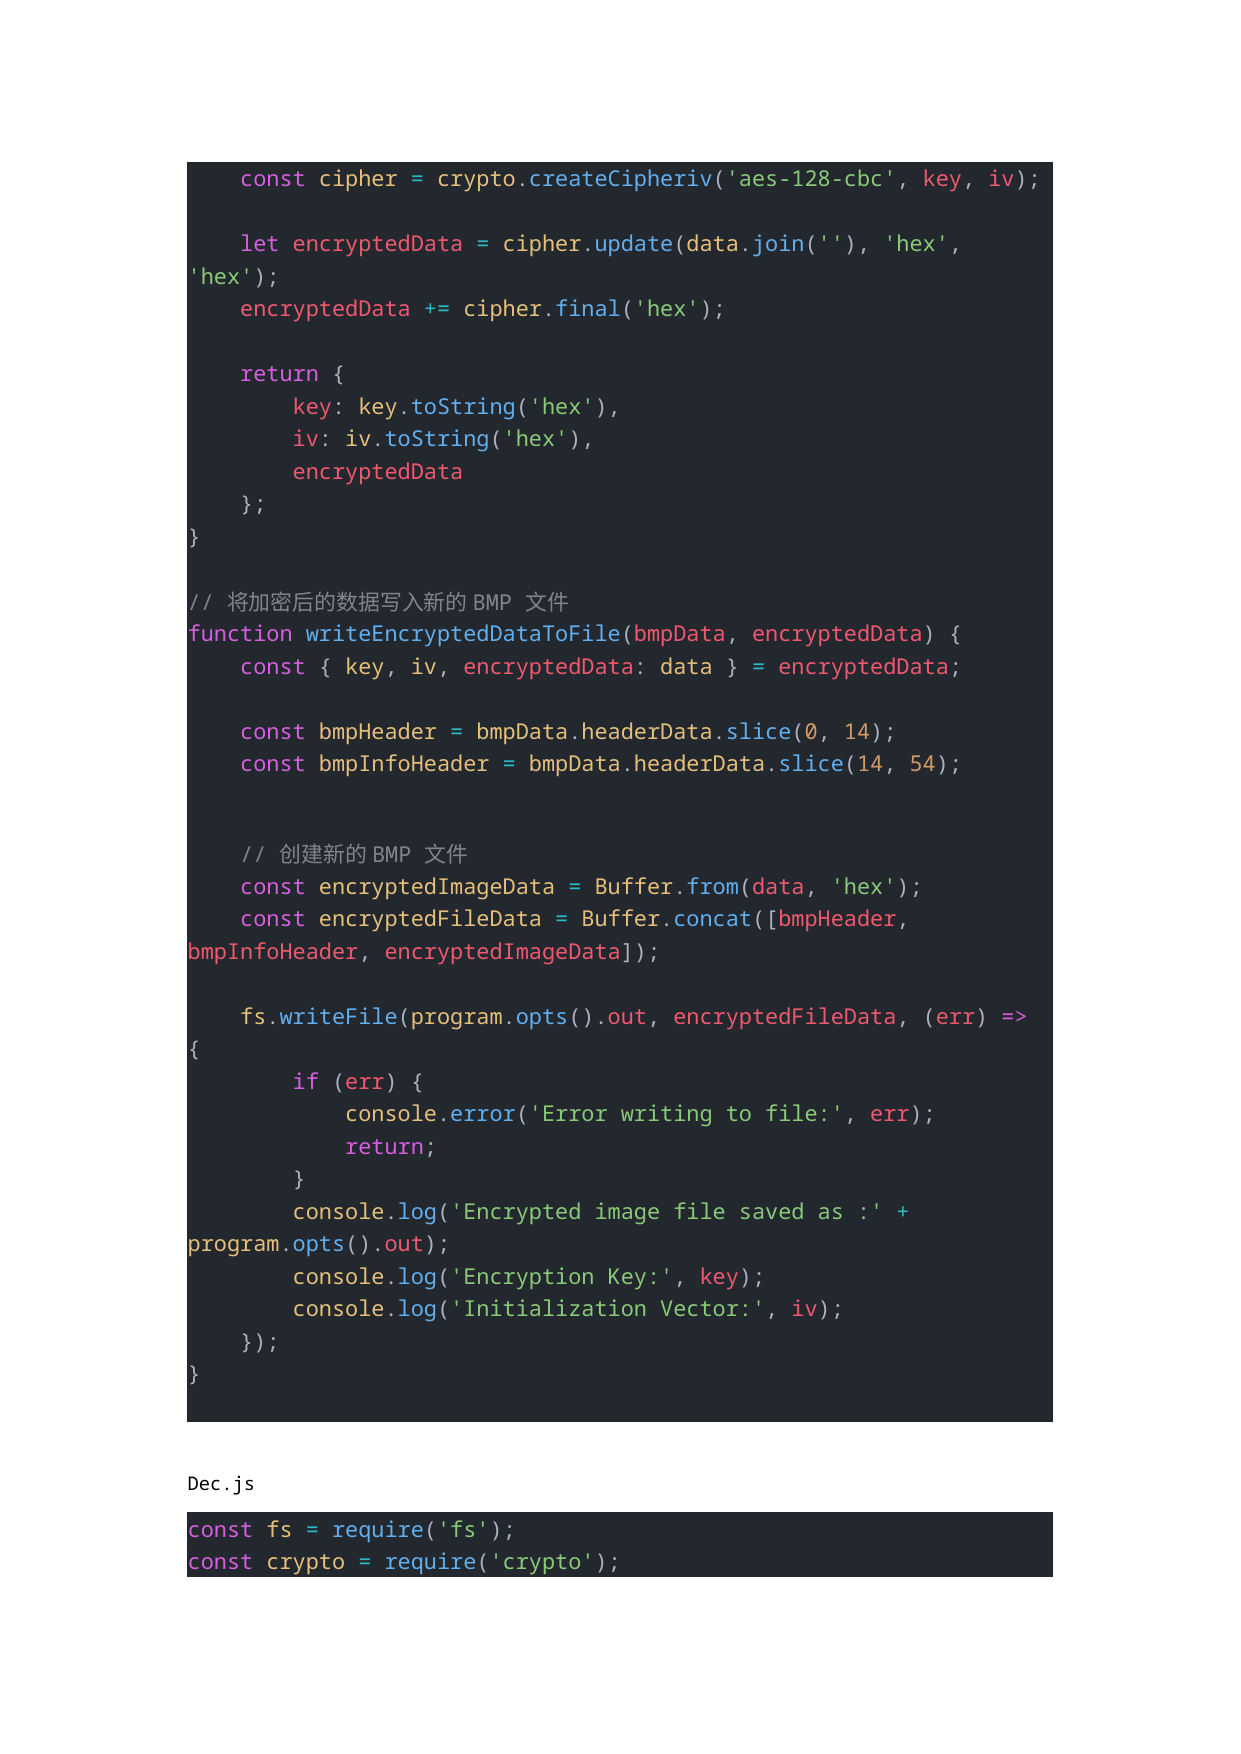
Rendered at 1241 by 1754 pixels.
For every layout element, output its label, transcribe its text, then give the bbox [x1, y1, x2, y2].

text } [187, 1357, 1053, 1389]
text console.error('Error writing to file:', err); [187, 1097, 1053, 1129]
text fs.writeFile(program.opts().out, encryptedFileData, (err) => { [187, 999, 1053, 1064]
text let encryptedData = cipher.update(data.join(''), 'hex', 'hex'); [187, 227, 1053, 292]
text }; [187, 487, 1053, 519]
text const bmpHeader = bmpData.headerData.slice(0, 14); [187, 714, 1053, 747]
text // 创建新的 BMP 文件 [187, 837, 1053, 869]
text console.log('Encryption Key:', key); [187, 1259, 1053, 1292]
text const cipher = crypto.createCipheriv('aes-128-cbc', key, iv); [187, 162, 1053, 194]
text const fs = require('fs'); [187, 1512, 1053, 1545]
text Dec.js [187, 1467, 1053, 1500]
text const encryptedFileData = Buffer.concat([bmpHeader, bmpInfoHeader, encryptedImageData]); [187, 902, 1053, 967]
text return; [187, 1129, 1053, 1162]
text }); [187, 1324, 1053, 1357]
text encryptedData [187, 454, 1053, 487]
text const encryptedImageData = Buffer.from(data, 'hex'); [187, 869, 1053, 902]
text encryptedData += cipher.final('hex'); [187, 292, 1053, 324]
text iv: iv.toString('hex'), [187, 422, 1053, 454]
text const bmpInfoHeader = bmpData.headerData.slice(14, 54); [187, 747, 1053, 779]
text console.log('Initialization Vector:', iv); [187, 1292, 1053, 1324]
text key: key.toString('hex'), [187, 389, 1053, 422]
text return { [187, 357, 1053, 389]
text function writeEncryptedDataToFile(bmpData, encryptedData) { [187, 617, 1053, 649]
text if (err) { [187, 1064, 1053, 1097]
text console.log('Encrypted image file saved as :' + program.opts().out); [187, 1194, 1053, 1259]
text // 将加密后的数据写入新的 BMP 文件 [187, 584, 1053, 617]
text const { key, iv, encryptedData: data } = encryptedData; [187, 649, 1053, 682]
text } [187, 519, 1053, 552]
text const crypto = require('crypto'); [187, 1545, 1053, 1577]
text } [187, 1162, 1053, 1194]
